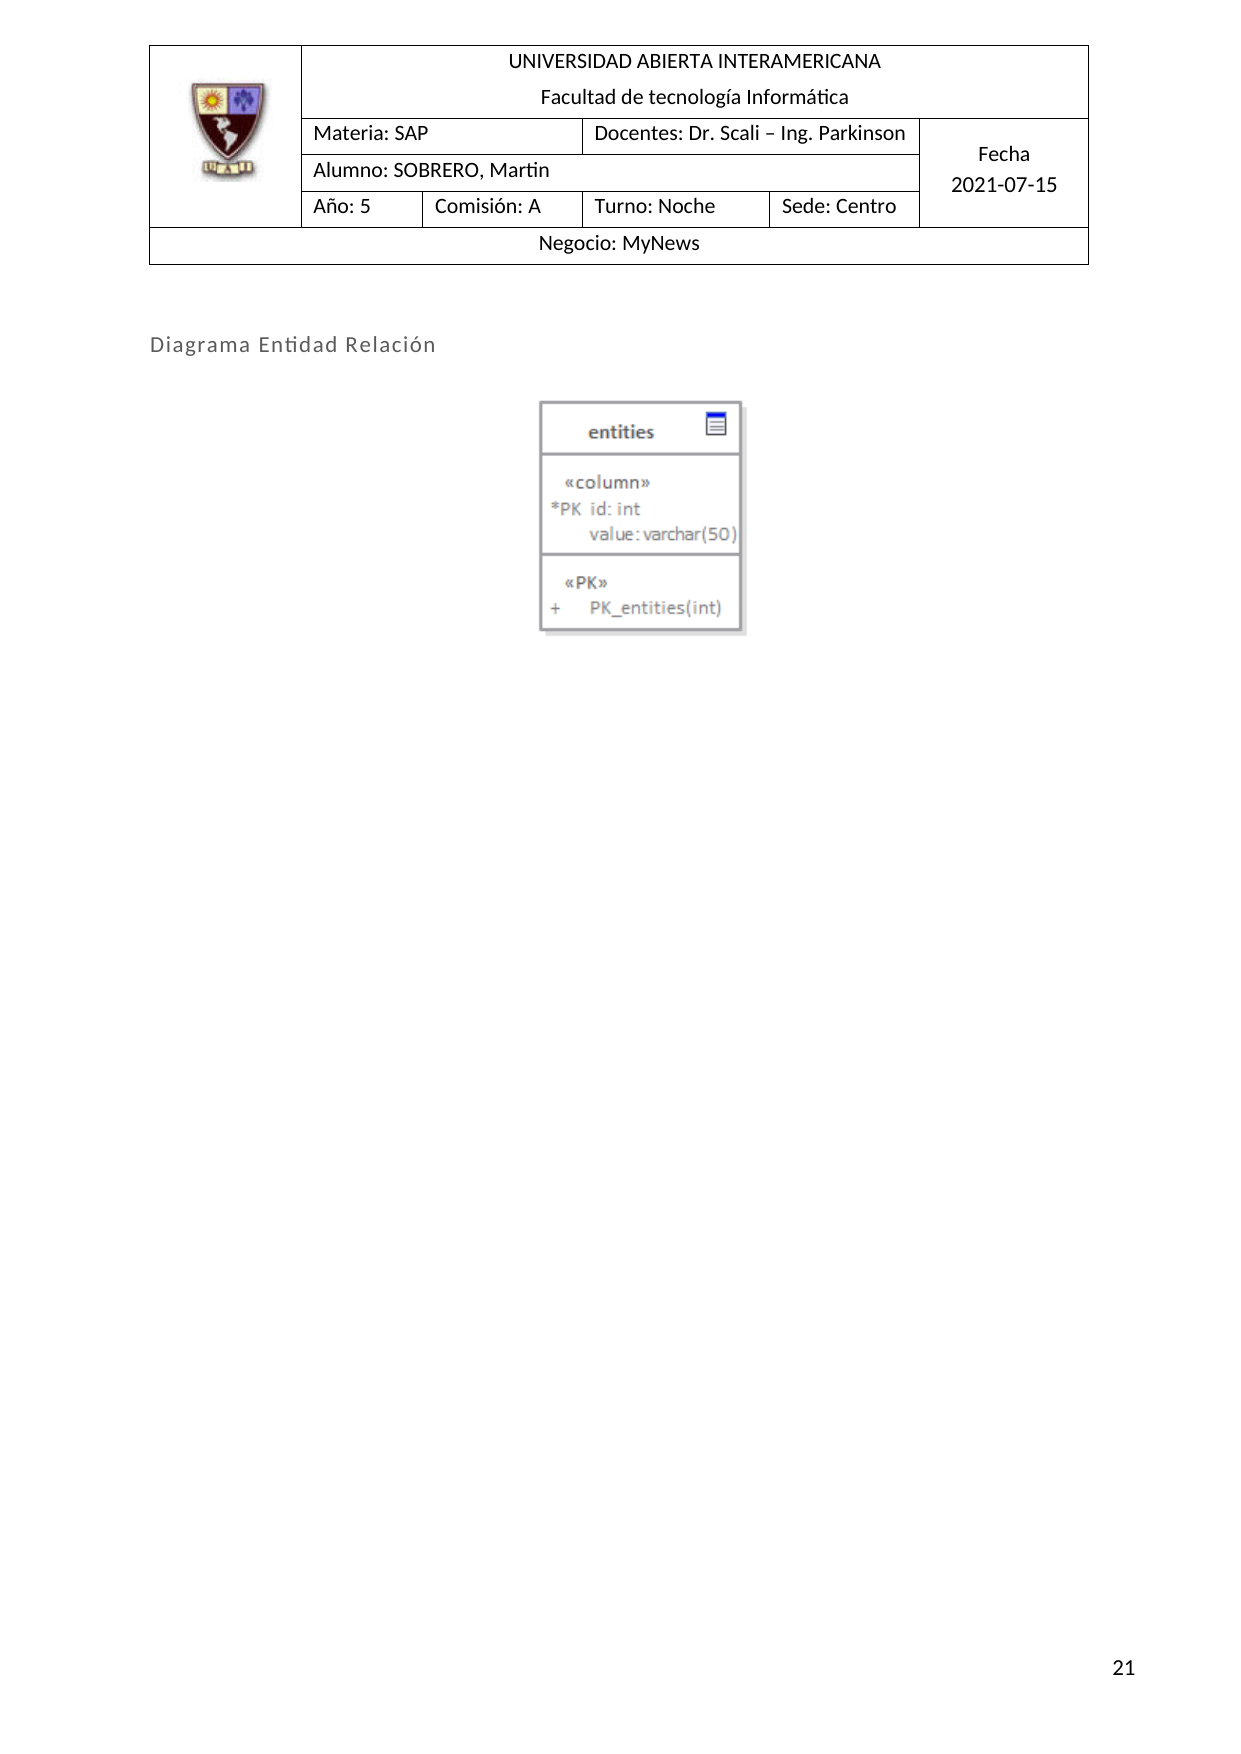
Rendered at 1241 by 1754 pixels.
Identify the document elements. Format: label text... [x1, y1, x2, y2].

picture [531, 387, 755, 644]
picture [177, 74, 278, 187]
subtitle Diagrama Entidad Relación [150, 330, 1135, 358]
